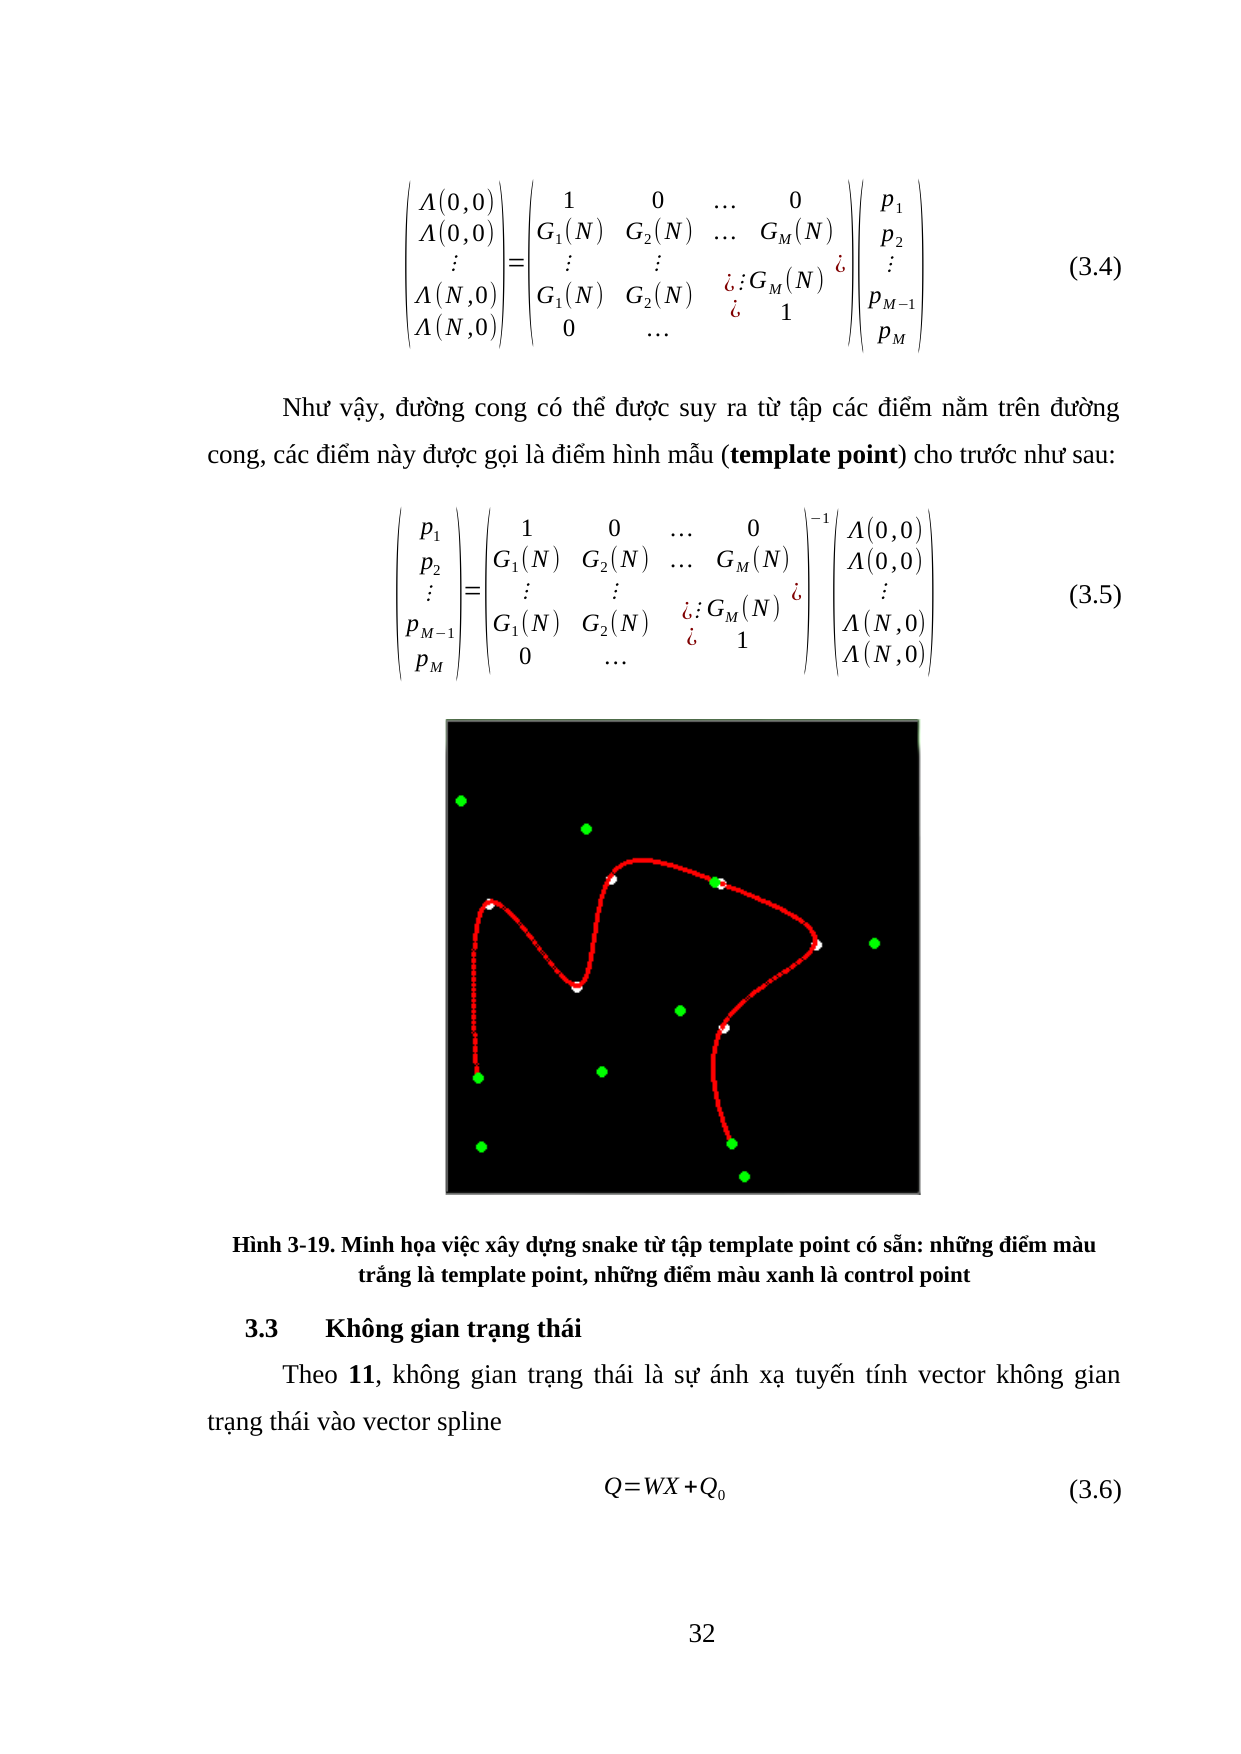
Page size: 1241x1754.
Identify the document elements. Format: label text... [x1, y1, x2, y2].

text (3.4) [207, 177, 1122, 355]
text (3.5) [207, 505, 1122, 683]
text Như vậy, đường cong có thể được suy ra từ tập các điểm nằm trên đường cong, các điểm này được gọi là điểm hình mẫu (template point) cho trước như sau: [207, 391, 1122, 469]
picture [445, 719, 921, 1195]
text Theo , không gian trạng thái là sự ánh xạ tuyến tính vector không gian trạng thái vào vector spline [207, 1358, 1122, 1436]
text (3.6) [207, 1473, 1122, 1504]
subtitle Không gian trạng thái [244, 1312, 1122, 1343]
